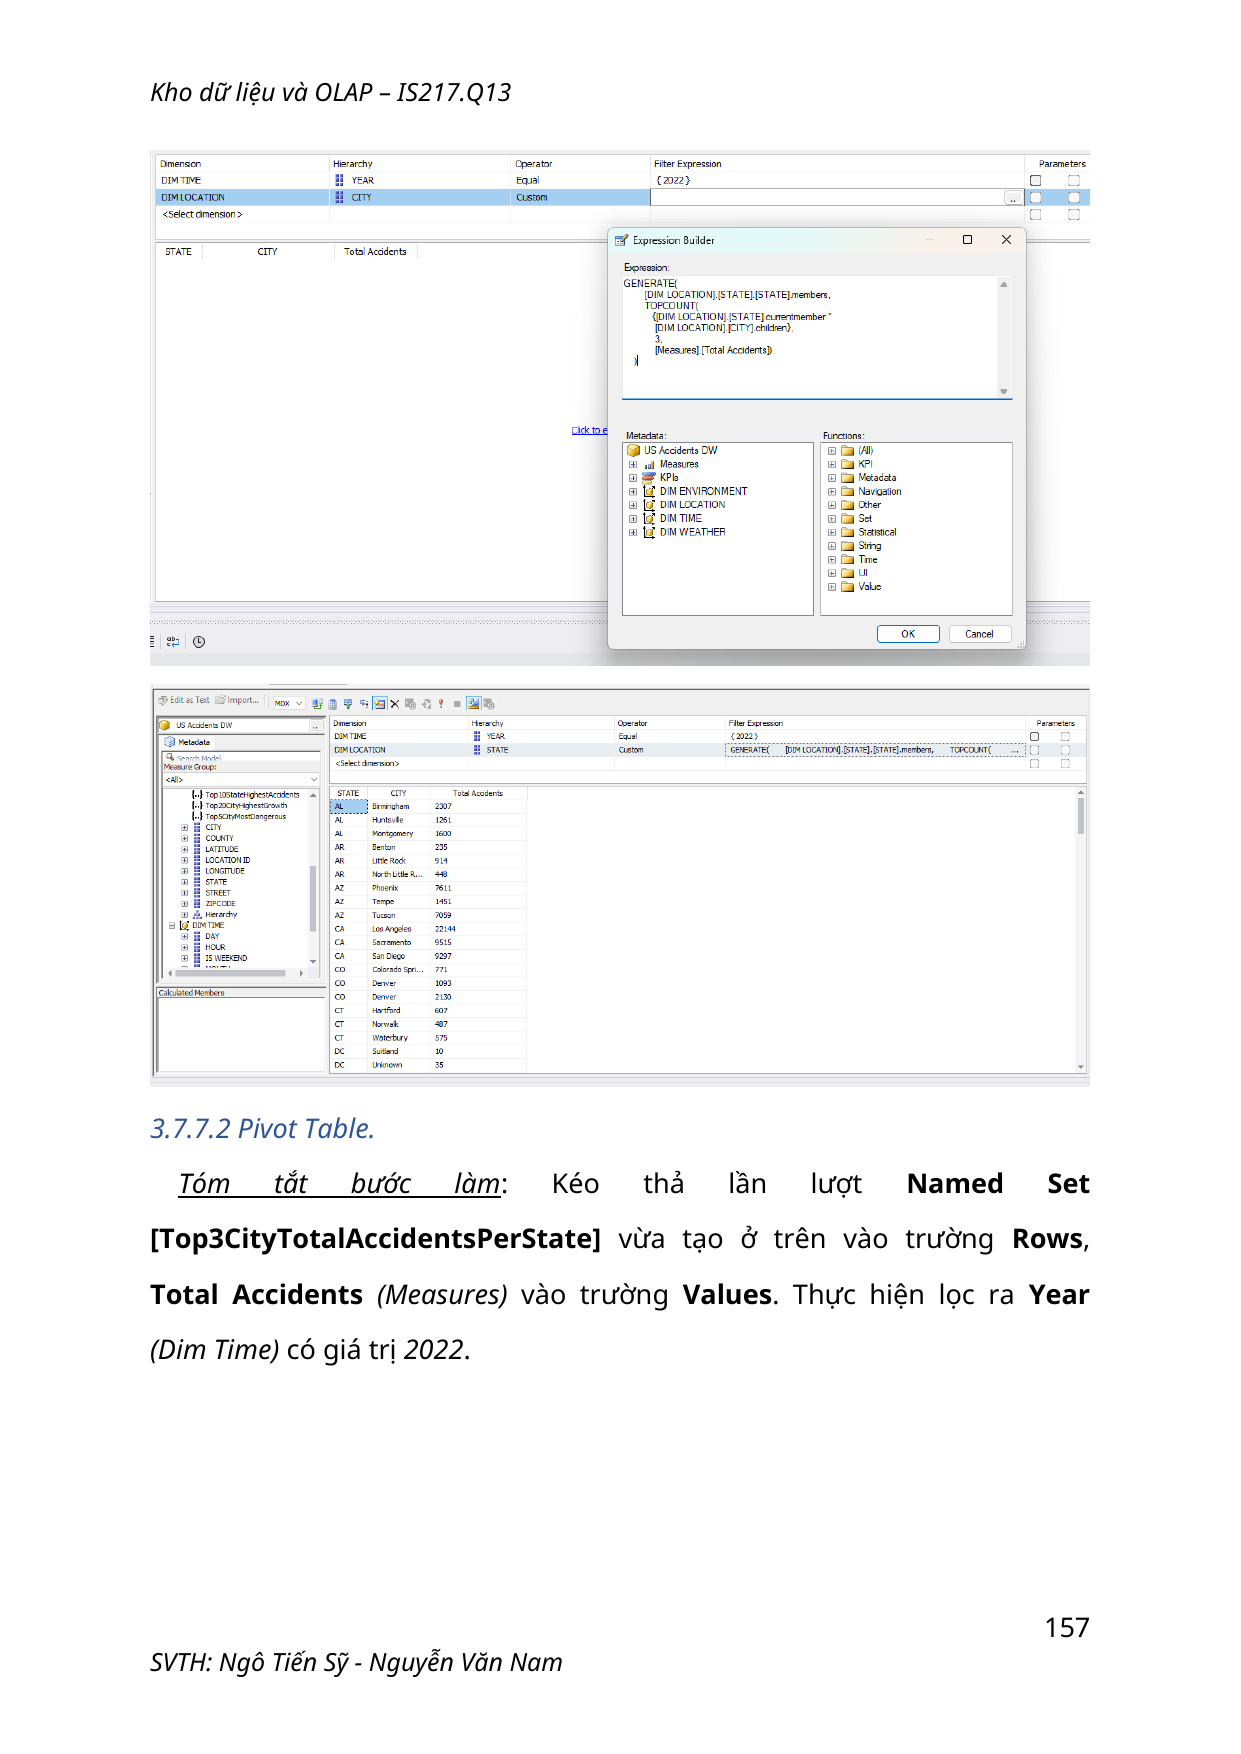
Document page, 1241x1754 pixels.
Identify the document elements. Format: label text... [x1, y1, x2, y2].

picture [150, 684, 1091, 1087]
text 3.7.7.2 Pivot Table. [150, 1109, 1090, 1146]
text Tóm tắt bước làm: Kéo thả lần lượt Named Set [Top3CityTotalAccidentsPerState] vừa tạo ở trên vào trường Rows, Total Accidents (Measures) vào trường Values. Thực hiện lọc ra Year (Dim Time) có giá trị 2022. [150, 1164, 1090, 1367]
picture [150, 150, 1091, 666]
